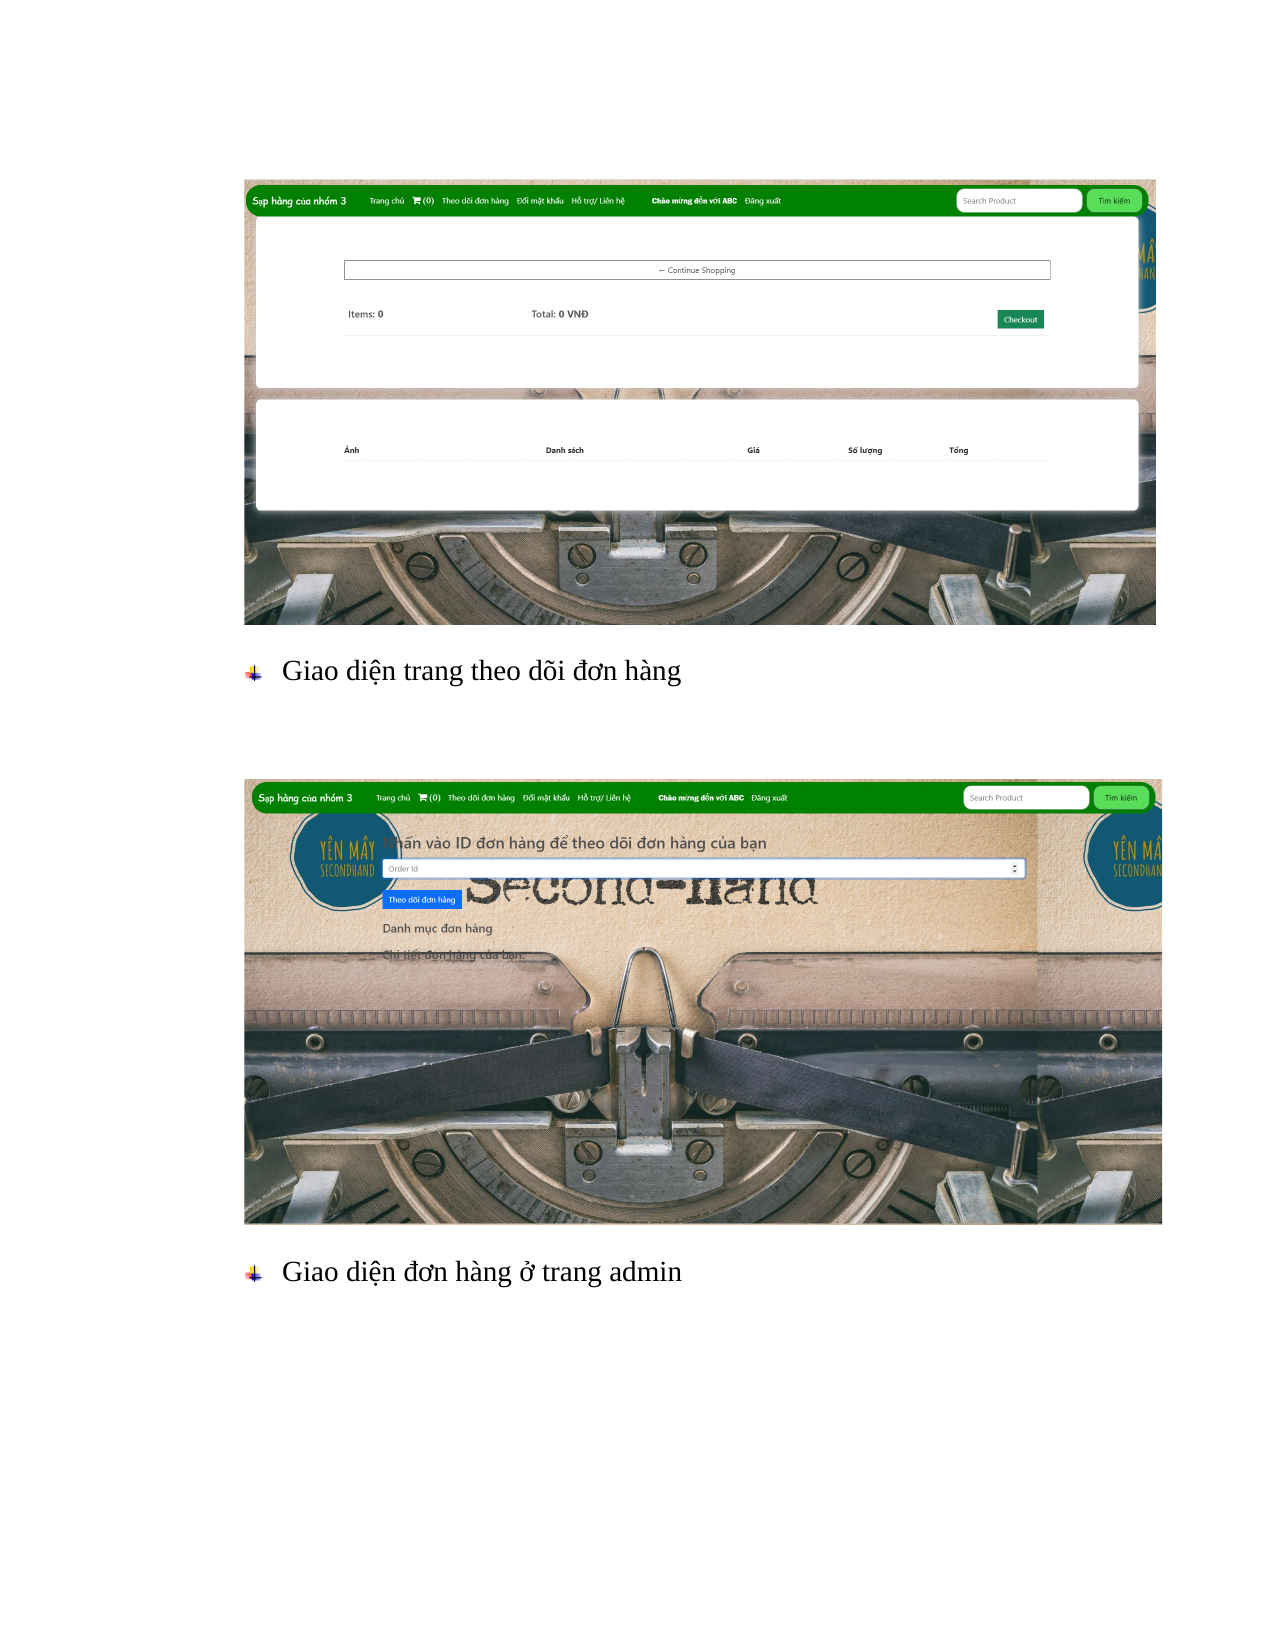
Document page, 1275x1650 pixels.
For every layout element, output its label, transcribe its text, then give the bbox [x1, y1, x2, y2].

picture [245, 1264, 262, 1282]
list Giao diện đơn hàng ở trang admin [244, 1254, 1157, 1288]
picture [244, 177, 1156, 625]
picture [244, 779, 1163, 1225]
picture [245, 664, 262, 681]
list Giao diện trang theo dõi đơn hàng [244, 653, 1157, 687]
